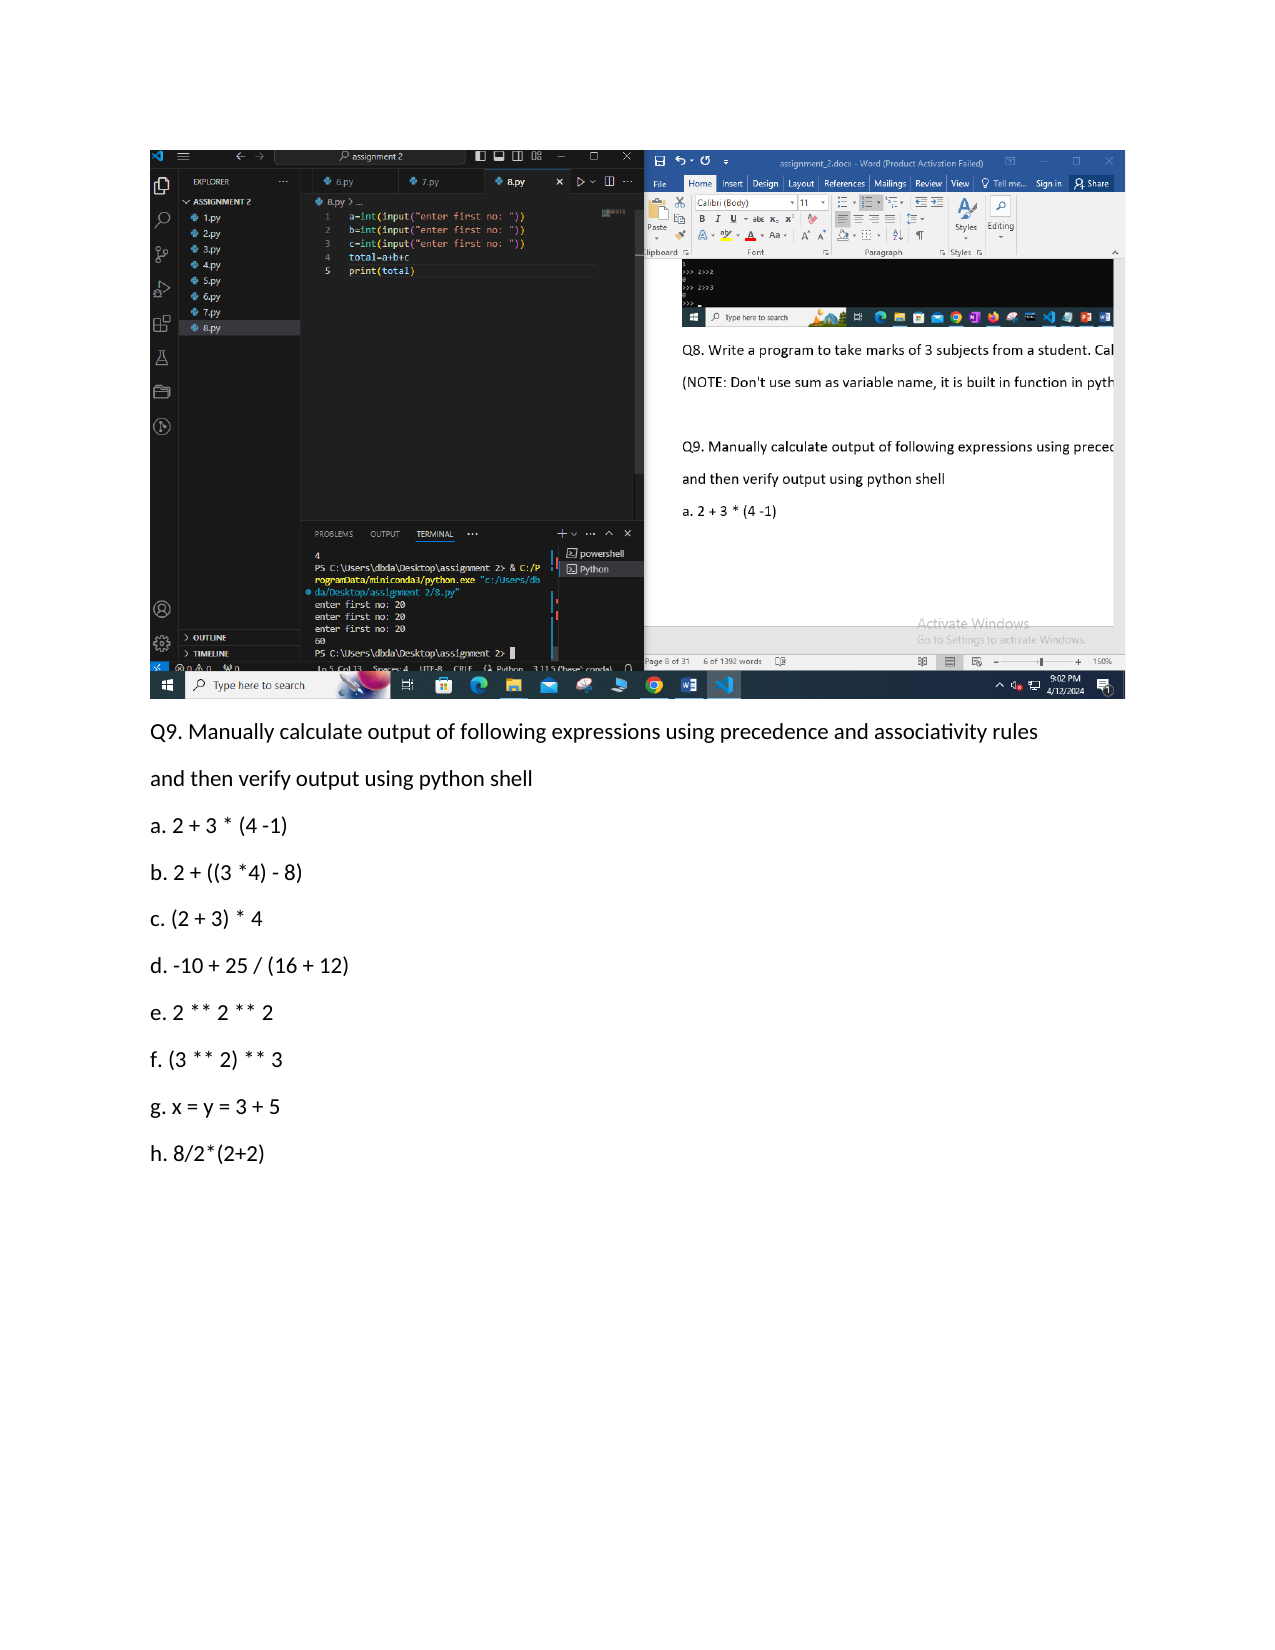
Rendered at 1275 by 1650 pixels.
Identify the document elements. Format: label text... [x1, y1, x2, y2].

text Q9. Manually calculate output of following expressions using precedence and associativity rules [150, 717, 1125, 745]
text a. 2 + 3 * (4 -1) [150, 811, 1125, 839]
text e. 2 ** 2 ** 2 [150, 998, 1125, 1026]
text and then verify output using python shell [150, 764, 1125, 792]
text g. x = y = 3 + 5 [150, 1092, 1125, 1120]
text b. 2 + ((3 *4) - 8) [150, 858, 1125, 886]
text d. -10 + 25 / (16 + 12) [150, 951, 1125, 979]
picture [150, 150, 1125, 699]
text c. (2 + 3) * 4 [150, 904, 1125, 932]
text h. 8/2*(2+2) [150, 1139, 1125, 1167]
text f. (3 ** 2) ** 3 [150, 1045, 1125, 1073]
